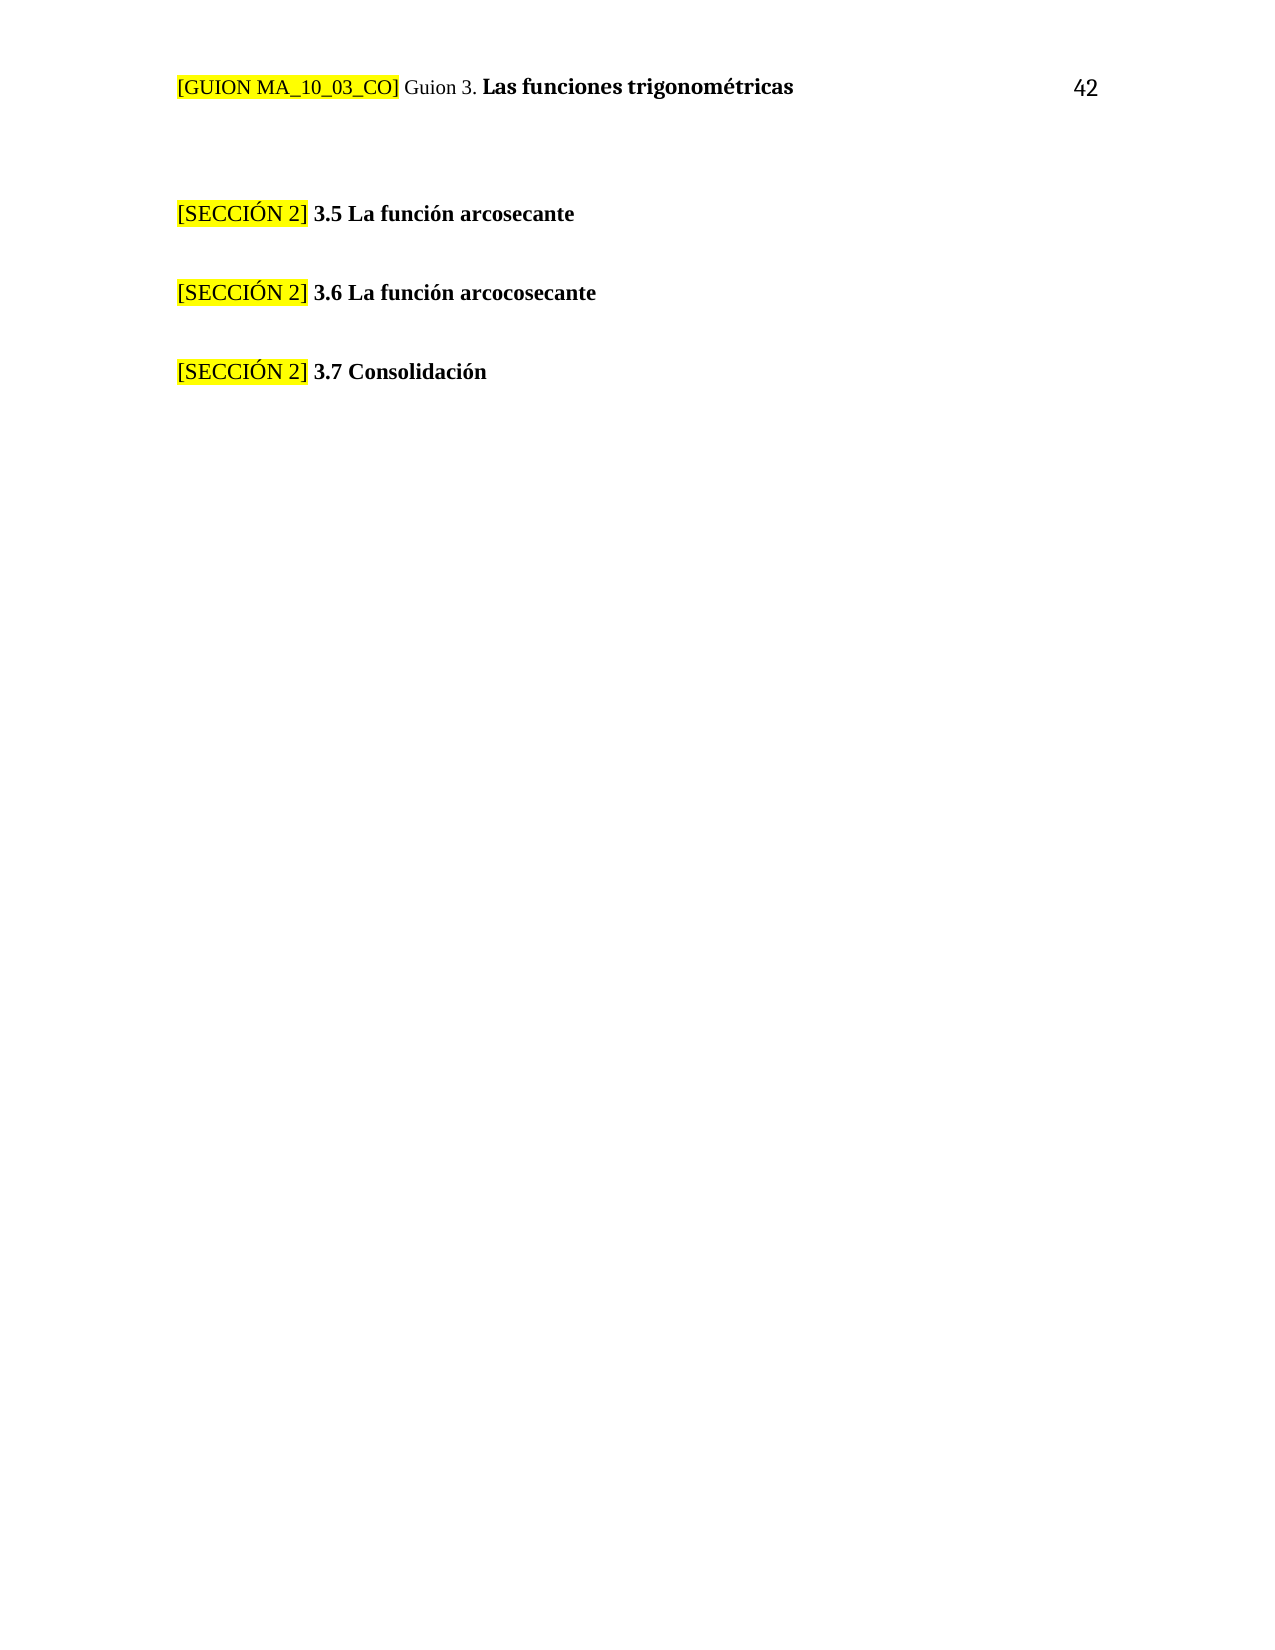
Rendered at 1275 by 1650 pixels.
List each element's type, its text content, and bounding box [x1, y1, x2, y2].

text [SECCIÓN 2] 3.6 La función arcocosecante [308, 279, 1098, 306]
text [SECCIÓN 2] 3.5 La función arcosecante [308, 200, 1098, 227]
text [SECCIÓN 2] 3.7 Consolidación [177, 358, 1098, 385]
